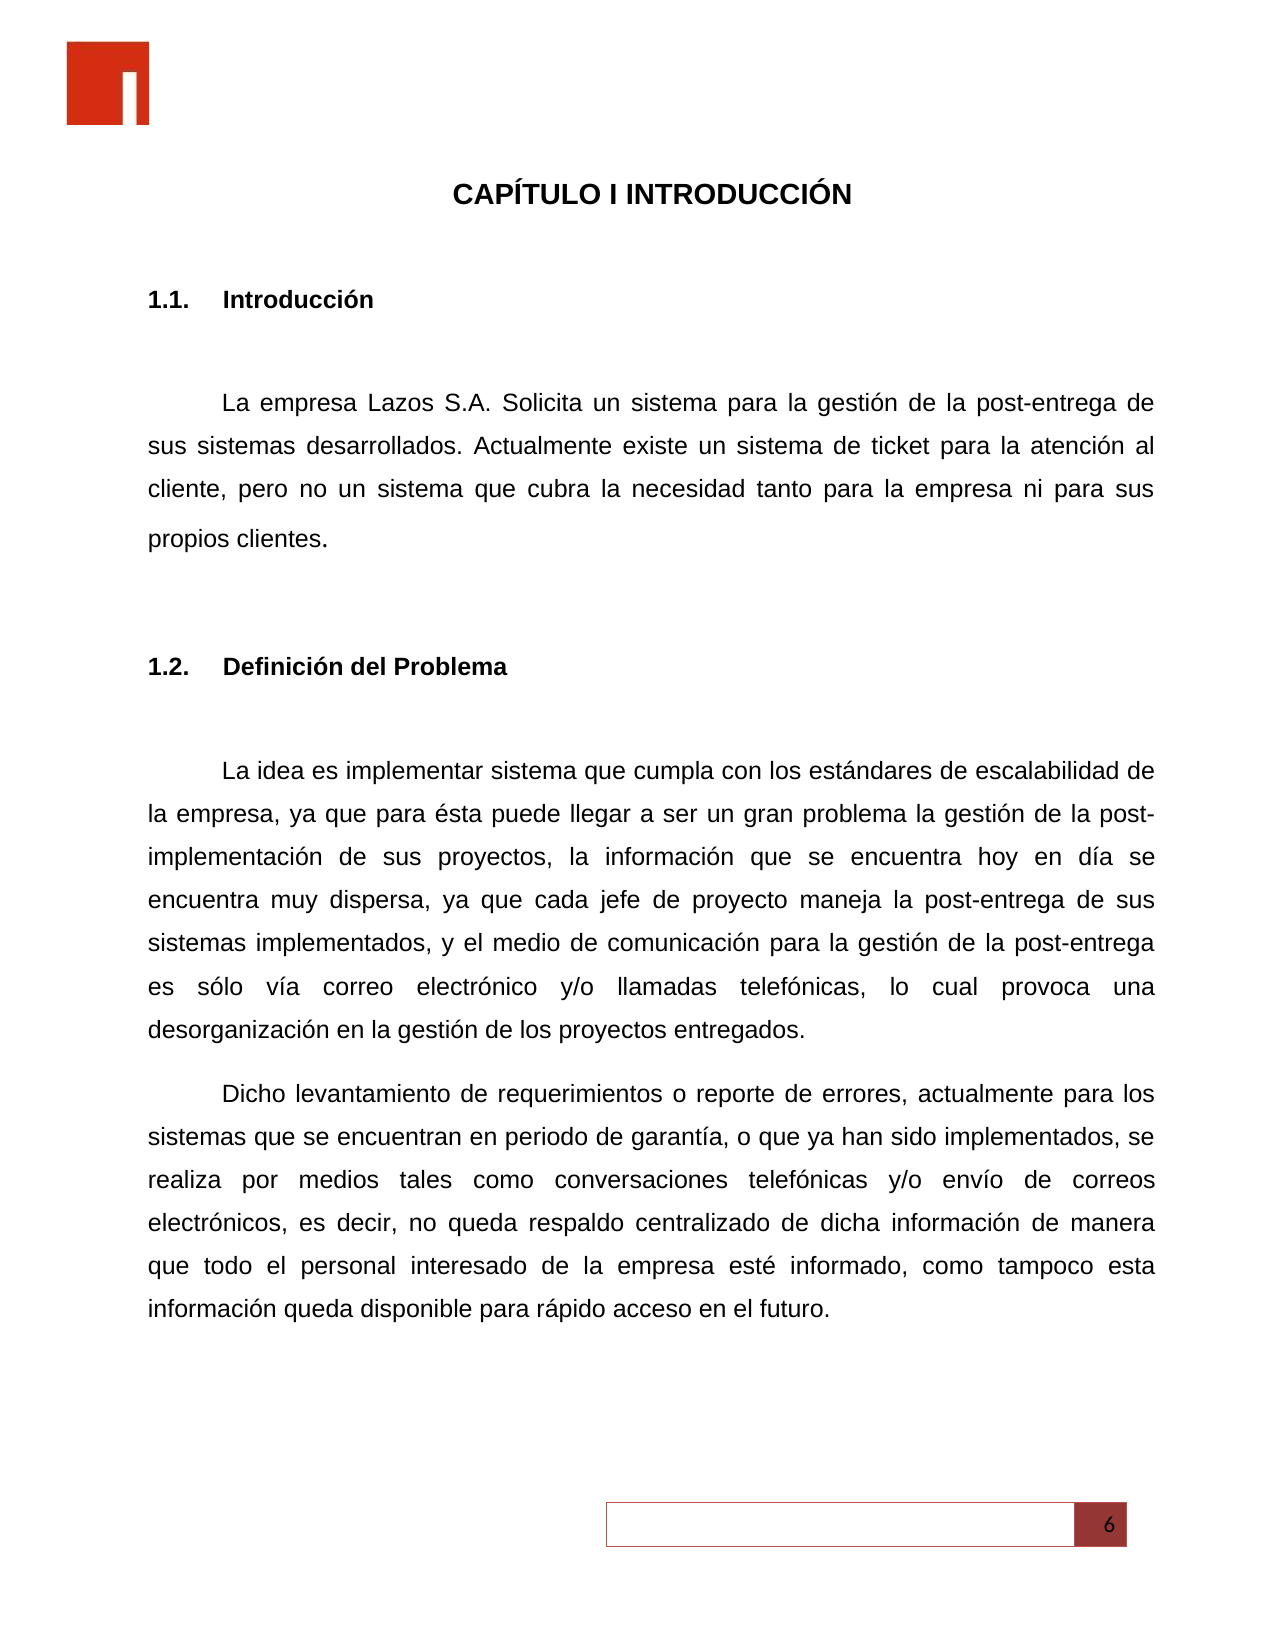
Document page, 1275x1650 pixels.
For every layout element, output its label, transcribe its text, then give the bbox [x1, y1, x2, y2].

subtitle Introducción [148, 285, 1157, 313]
subtitle Definición del Problema [148, 652, 1157, 681]
picture [66, 41, 150, 125]
text Dicho levantamiento de requerimientos o reporte de errores, actualmente para los sistemas que se encuentran en periodo de garantía, o que ya han sido implementados, se realiza por medios tales como conversaciones telefónicas y/o envío de correos electrónicos, es decir, no queda respaldo centralizado de dicha información de manera que todo el personal interesado de la empresa esté informado, como tampoco esta información queda disponible para rápido acceso en el futuro. [148, 1078, 1157, 1323]
subtitle CAPÍTULO I INTRODUCCIÓN [148, 177, 1157, 211]
text La empresa Lazos S.A. Solicita un sistema para la gestión de la post-entrega de sus sistemas desarrollados. Actualmente existe un sistema de ticket para la atención al cliente, pero no un sistema que cubra la necesidad tanto para la empresa ni para sus propios clientes. [148, 388, 1157, 554]
text La idea es implementar sistema que cumpla con los estándares de escalabilidad de la empresa, ya que para ésta puede llegar a ser un gran problema la gestión de la post-implementación de sus proyectos, la información que se encuentra hoy en día se encuentra muy dispersa, ya que cada jefe de proyecto maneja la post-entrega de sus sistemas implementados, y el medio de comunicación para la gestión de la post-entrega es sólo vía correo electrónico y/o llamadas telefónicas, lo cual provoca una desorganización en la gestión de los proyectos entregados. [148, 756, 1157, 1043]
